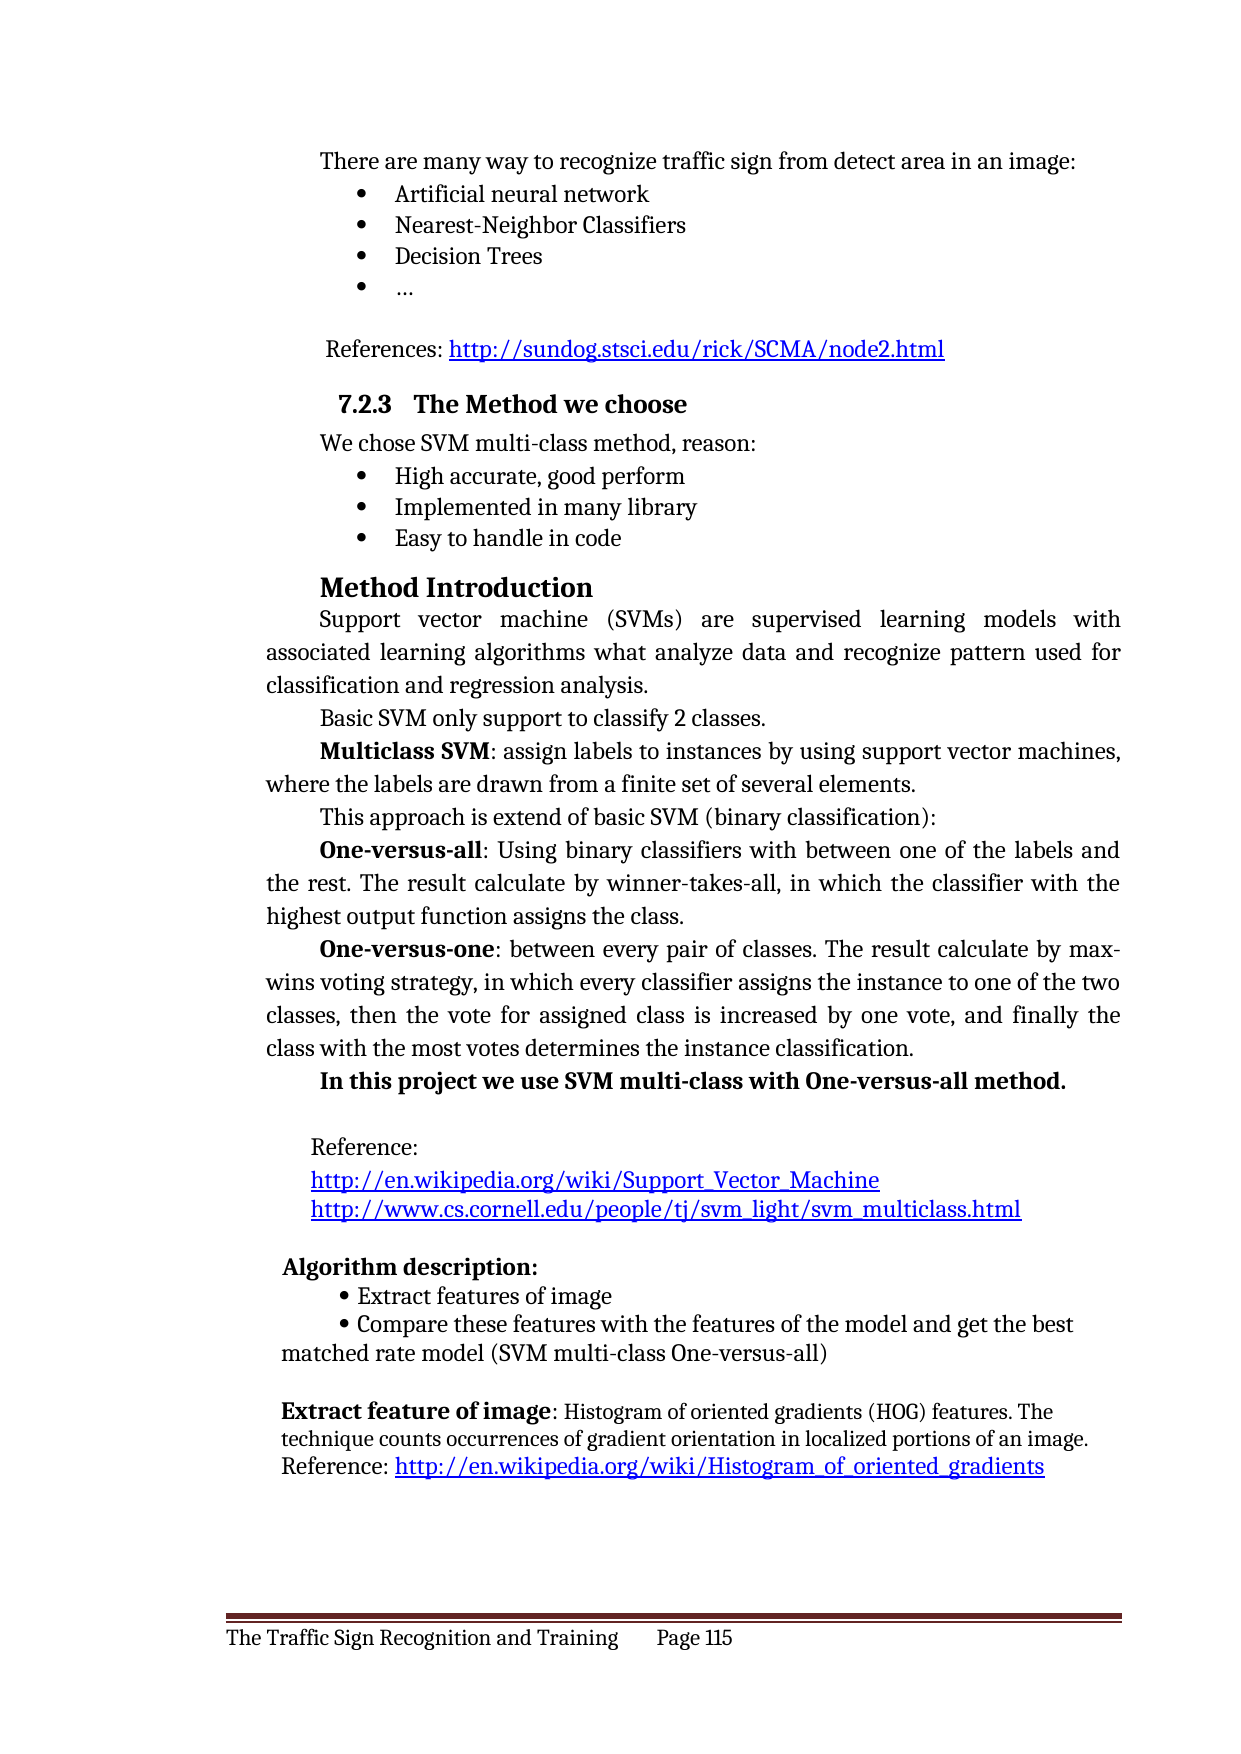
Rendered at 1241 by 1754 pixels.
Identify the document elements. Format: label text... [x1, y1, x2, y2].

subtitle The Method we choose [338, 389, 1122, 420]
text Method Introduction [319, 571, 1122, 605]
list Extract features of image [281, 1282, 1122, 1310]
list Implemented in many library [357, 493, 1122, 521]
text Extract feature of image: Histogram of oriented gradients (HOG) features. The technique counts occurrences of gradient orientation in localized portions of an image. [281, 1397, 1122, 1452]
text Support vector machine (SVMs) are supervised learning models with associated learning algorithms what analyze data and recognize pattern used for classification and regression analysis. [266, 605, 1122, 700]
text Basic SVM only support to classify 2 classes. [266, 704, 1122, 733]
text One-versus-all: Using binary classifiers with between one of the labels and the rest. The result calculate by winner-takes-all, in which the classifier with the highest output function assigns the class. [266, 836, 1122, 931]
list High accurate, good perform [357, 462, 1122, 490]
list Nearest-Neighbor Classifiers [357, 211, 1122, 240]
text Reference: http://en.wikipedia.org/wiki/Histogram_of_oriented_gradients [207, 1452, 1122, 1481]
list Artificial neural network [357, 180, 1122, 209]
text http://www.cs.cornell.edu/people/tj/svm_light/svm_multiclass.html [207, 1195, 1122, 1224]
text One-versus-one: between every pair of classes. The result calculate by max-wins voting strategy, in which every classifier assigns the instance to one of the two classes, then the vote for assigned class is increased by one vote, and finally the class with the most votes determines the instance classification. [266, 935, 1122, 1063]
text Algorithm description: [207, 1253, 1122, 1282]
list Decision Trees [357, 242, 1122, 271]
text This approach is extend of basic SVM (binary classification): [266, 803, 1122, 832]
list … [357, 273, 1122, 302]
text Reference: [235, 1133, 1122, 1162]
text Multiclass SVM: assign labels to instances by using support vector machines, where the labels are drawn from a finite set of several elements. [266, 737, 1122, 799]
list Compare these features with the features of the model and get the best matched rate model (SVM multi-class One-versus-all) [281, 1310, 1122, 1368]
text http://en.wikipedia.org/wiki/Support_Vector_Machine [207, 1166, 1122, 1195]
text We chose SVM multi-class method, reason: [319, 428, 1122, 457]
text In this project we use SVM multi-class with One-versus-all method. [266, 1067, 1122, 1096]
text There are many way to recognize traffic sign from detect area in an image: [319, 147, 1122, 176]
text References: http://sundog.stsci.edu/rick/SCMA/node2.html [207, 335, 1122, 364]
list Easy to handle in code [357, 524, 1122, 552]
